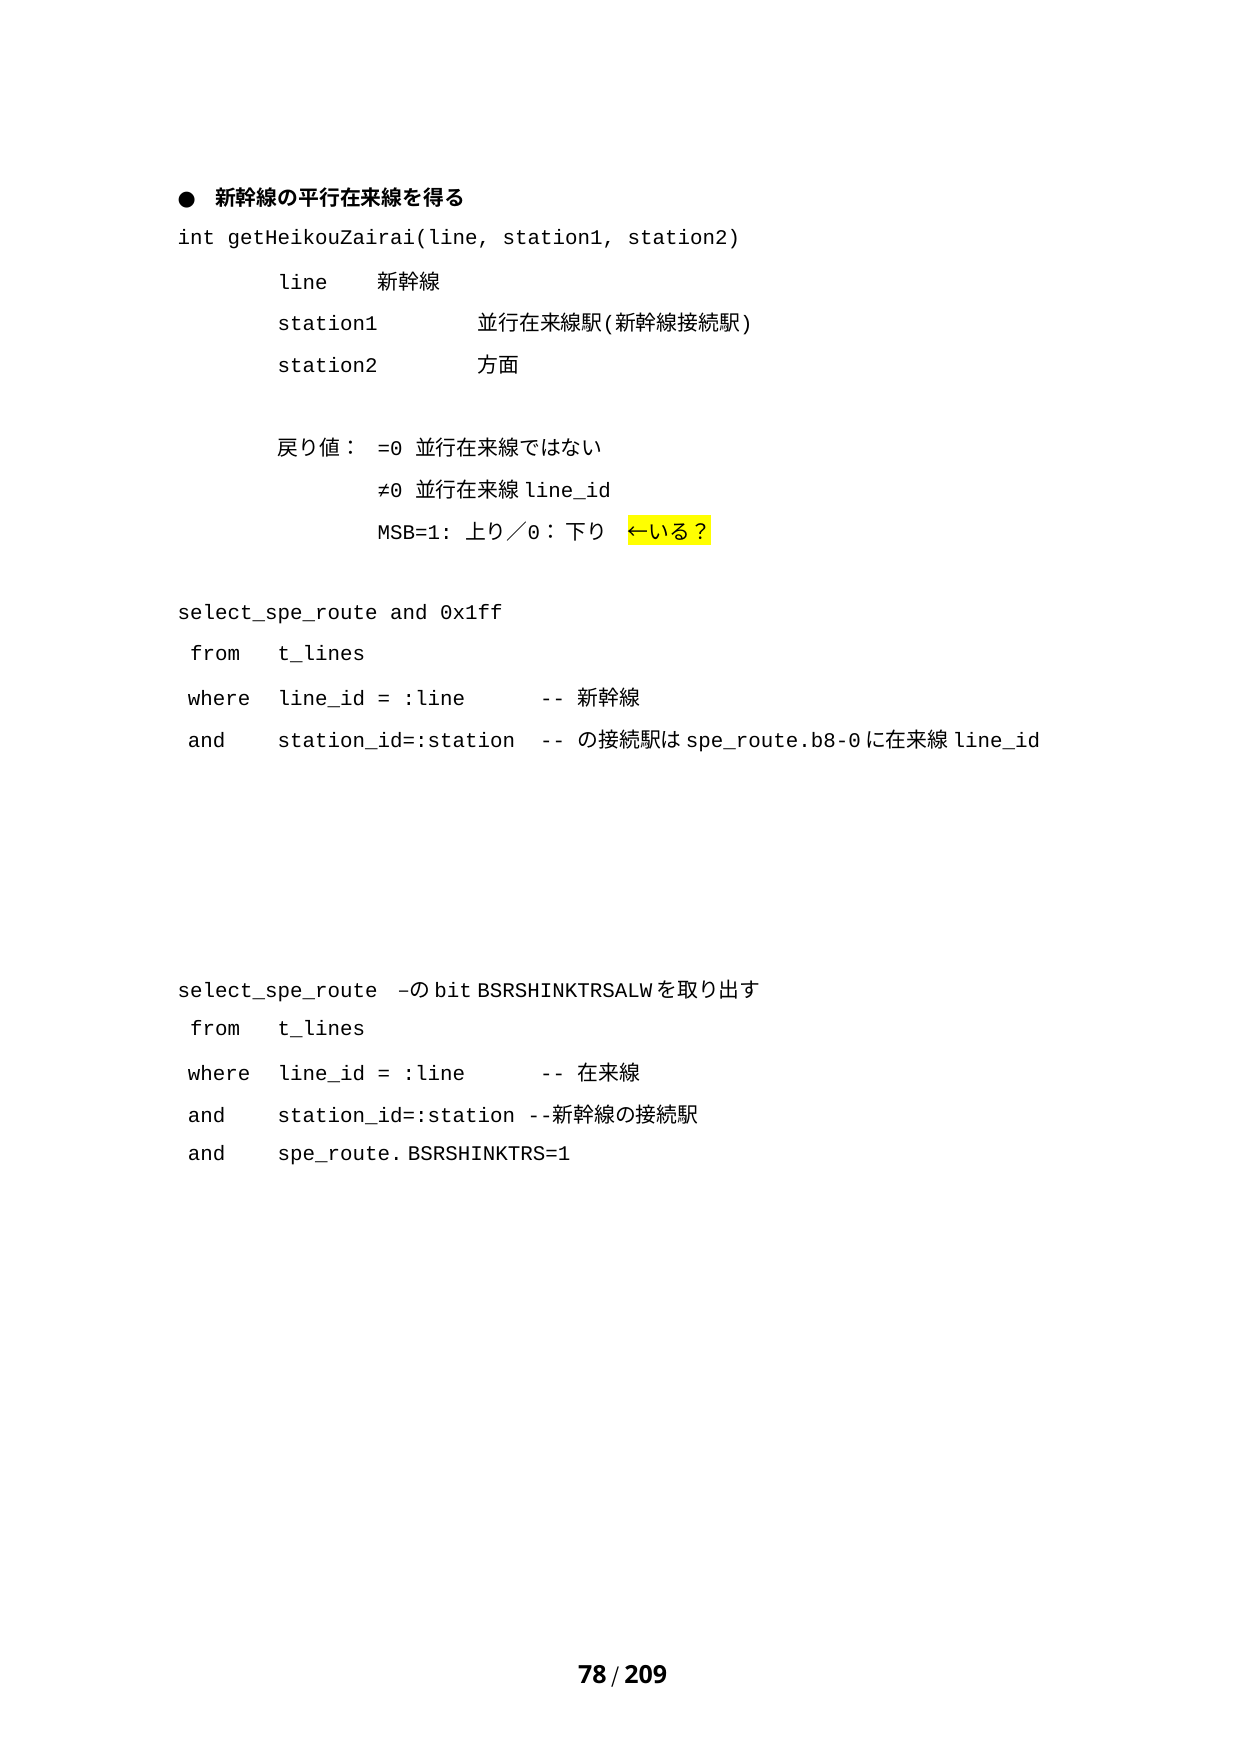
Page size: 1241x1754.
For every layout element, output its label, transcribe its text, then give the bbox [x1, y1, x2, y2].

text select_spe_route and 0x1ff [177, 593, 1063, 634]
text and spe_route. BSRSHINKTRS=1 [177, 1134, 1063, 1176]
text station2 方面 [177, 343, 1063, 384]
text where line_id = :line -- 在来線 [177, 1051, 1063, 1093]
text from t_lines [177, 1009, 1063, 1051]
text where line_id = :line -- 新幹線 [177, 676, 1063, 718]
text and station_id=:station --新幹線の接続駅 [177, 1093, 1063, 1134]
text line 新幹線 [177, 259, 1063, 301]
text MSB=1: 上り／0： 下り ←いる？ [277, 509, 1063, 551]
text from t_lines [177, 634, 1063, 676]
text and station_id=:station -- の接続駅はspe_route.b8-0に在来線line_id [177, 718, 1063, 759]
subtitle 新幹線の平行在来線を得る [177, 176, 1063, 218]
text 戻り値： =0 並行在来線ではない [277, 426, 1063, 468]
text station1 並行在来線駅(新幹線接続駅) [177, 301, 1063, 343]
text ≠0 並行在来線line_id [277, 468, 1063, 509]
text select_spe_route –のbit BSRSHINKTRSALWを取り出す [177, 968, 1063, 1009]
text int getHeikouZairai(line, station1, station2) [177, 218, 1063, 259]
